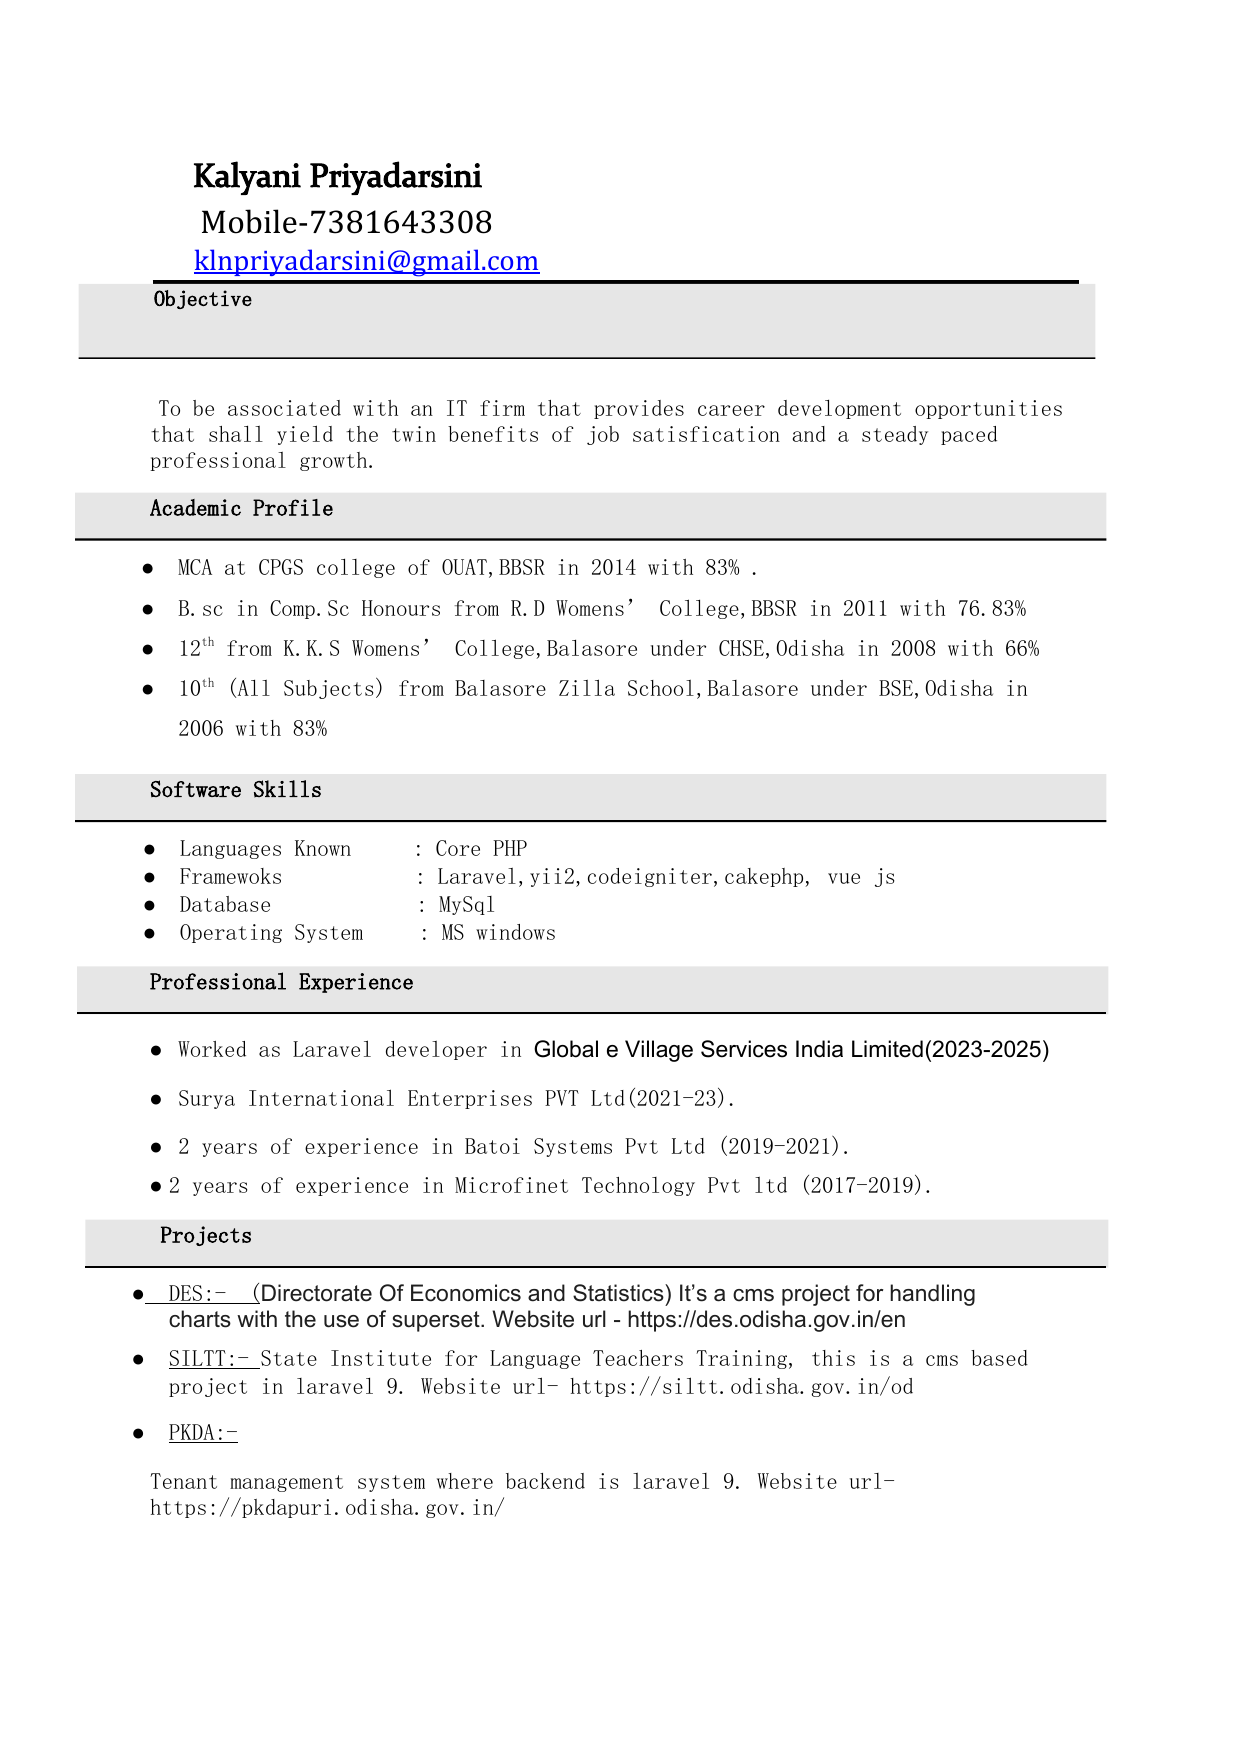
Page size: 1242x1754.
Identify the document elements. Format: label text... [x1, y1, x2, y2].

list 2 years of experience in Batoi Systems Pvt Ltd (2019-2021). [149, 1132, 1121, 1159]
text Mobile-7381643308 [200, 202, 1121, 241]
list PKDA:- [131, 1418, 1121, 1446]
list B.sc in Comp.Sc Honours from R.D Womens’ College,BBSR in 2011 with 76.83% [141, 593, 1121, 621]
text To be associated with an IT firm that provides career development opportunities that shall yield the twin benefits of job satisfication and a steady paced professional growth. [150, 393, 1091, 472]
list Database : MySql [142, 890, 1121, 917]
list Languages Known : Core PHP [142, 782, 1121, 861]
list SILTT:- State Institute for Language Teachers Training, this is a cms based project in laravel 9. Website url- https://siltt.odisha.gov.in/od [131, 1344, 1037, 1398]
list 12th from K.K.S Womens’ College,Balasore under CHSE,Odisha in 2008 with 66% [141, 634, 1052, 661]
text Tenant management system where backend is laravel 9. Website url- https://pkdapuri.odisha.gov.in/ [150, 1466, 1121, 1518]
list Surya International Enterprises PVT Ltd(2021-23). [149, 1083, 1121, 1111]
list 10th (All Subjects) from Balasore Zilla School,Balasore under BSE,Odisha in 2006 with 83% [141, 674, 1047, 739]
list Operating System : MS windows [142, 918, 1121, 946]
list Framewoks : Laravel,yii2,codeigniter,cakephp, vue js [142, 862, 1121, 889]
list 2 years of experience in Microfinet Technology Pvt ltd (2017-2019). [149, 1171, 1121, 1199]
list MCA at CPGS college of OUAT,BBSR in 2014 with 83% . [141, 501, 1121, 580]
list Worked as Laravel developer in Global e Village Services India Limited(2023-2025) [149, 984, 1121, 1063]
text Kalyani Priyadarsini [192, 154, 1121, 195]
list DES:- (Directorate Of Economics and Statistics) It’s a cms project for handling charts with the use of superset. Website url - https://des.odisha.gov.in/en [131, 1268, 1037, 1333]
text klnpriyadarsini@gmail.com [194, 242, 1121, 277]
